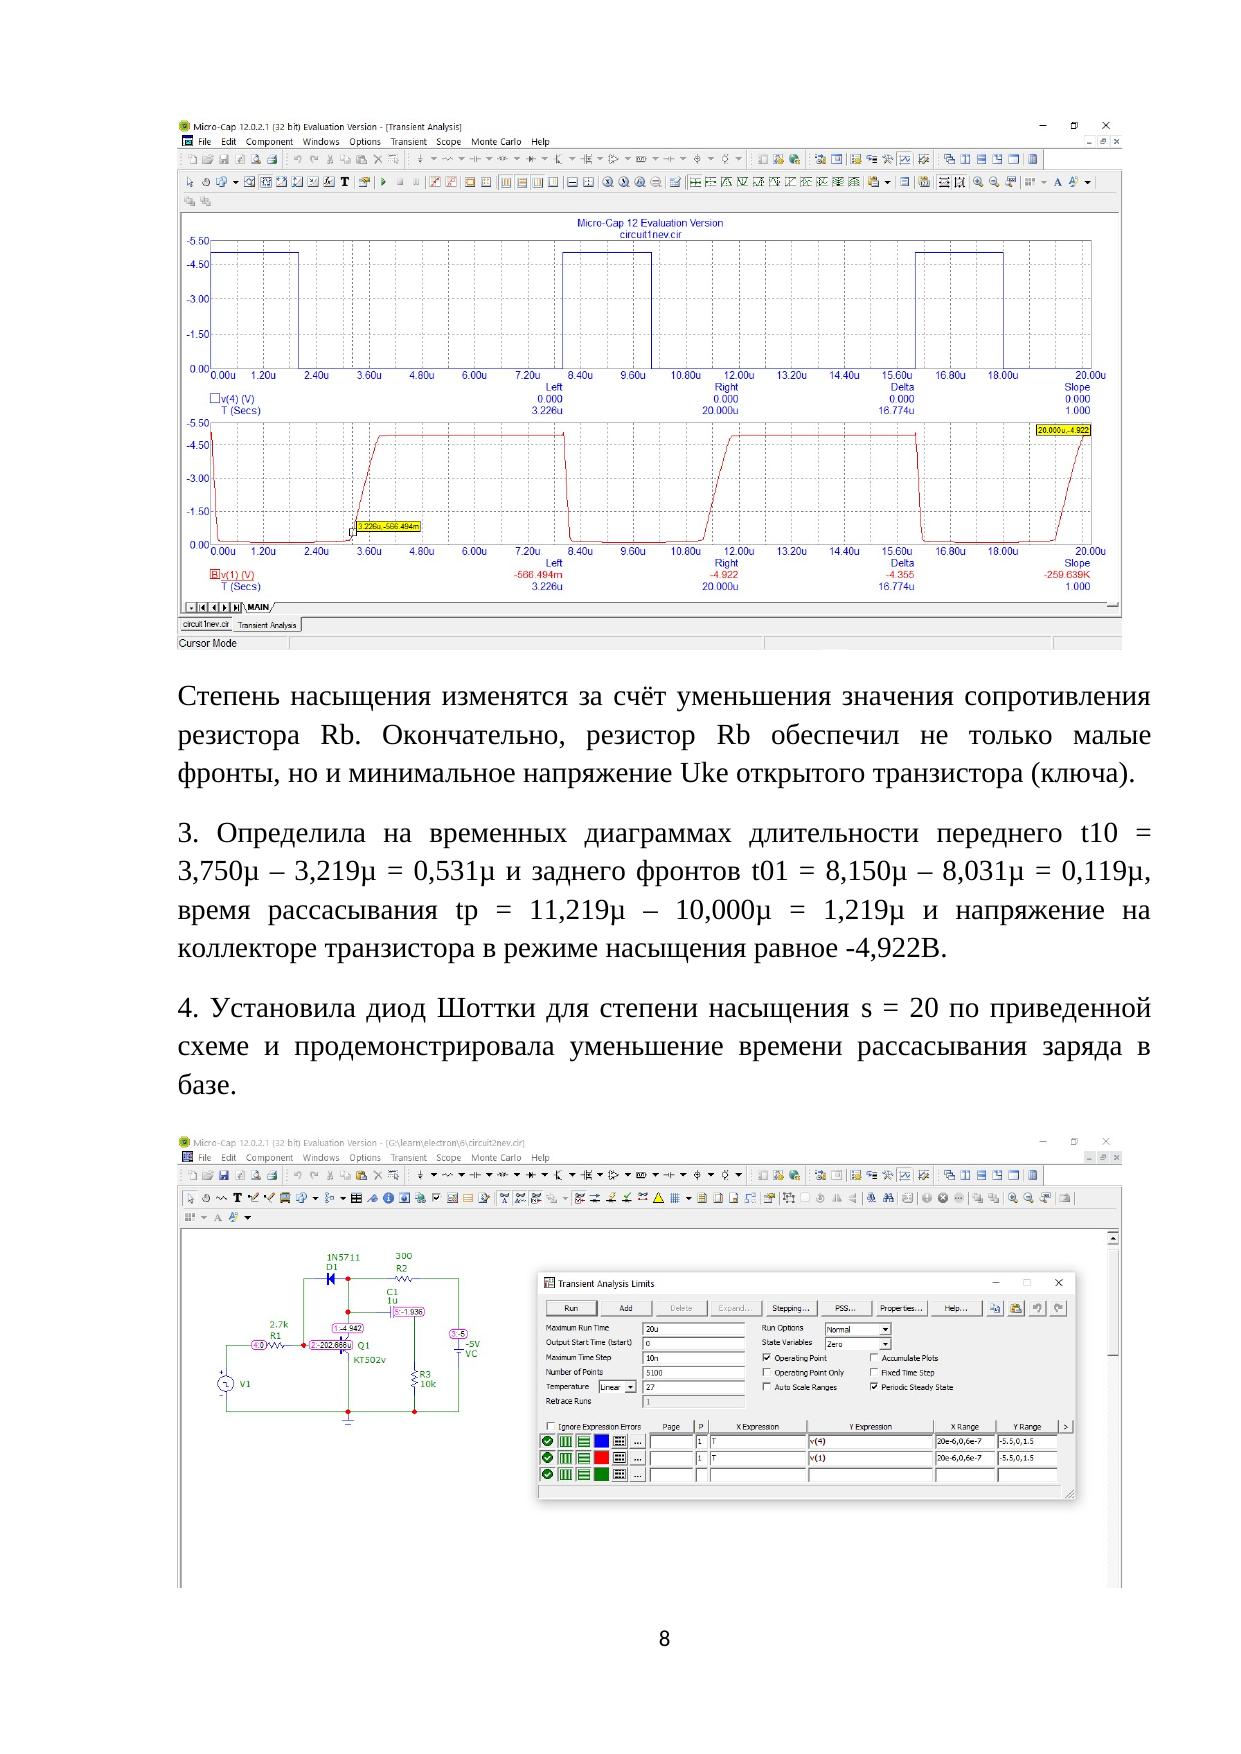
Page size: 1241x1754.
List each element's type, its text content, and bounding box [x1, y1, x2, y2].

text 3. Определила на временных диаграммах длительности переднего t10 = 3,750µ – 3,219µ = 0,531µ и заднего фронтов t01 = 8,150µ – 8,031µ = 0,119µ, время рассасывания tр = 11,219µ – 10,000µ = 1,219µ и напряжение на коллекторе транзистора в режиме насыщения равное -4,922В. [177, 815, 1152, 964]
picture [177, 118, 1123, 650]
text Степень насыщения изменятся за счёт уменьшения значения сопротивления резистора Rb. Окончательно, резистор Rb обеспечил не только малые фронты, но и минимальное напряжение Uke открытого транзистора (ключа). [177, 678, 1152, 789]
text 4. Установила диод Шоттки для степени насыщения s = 20 по приведенной схеме и продемонстрировала уменьшение времени рассасывания заряда в базе. [177, 990, 1152, 1100]
picture [177, 1134, 1123, 1588]
